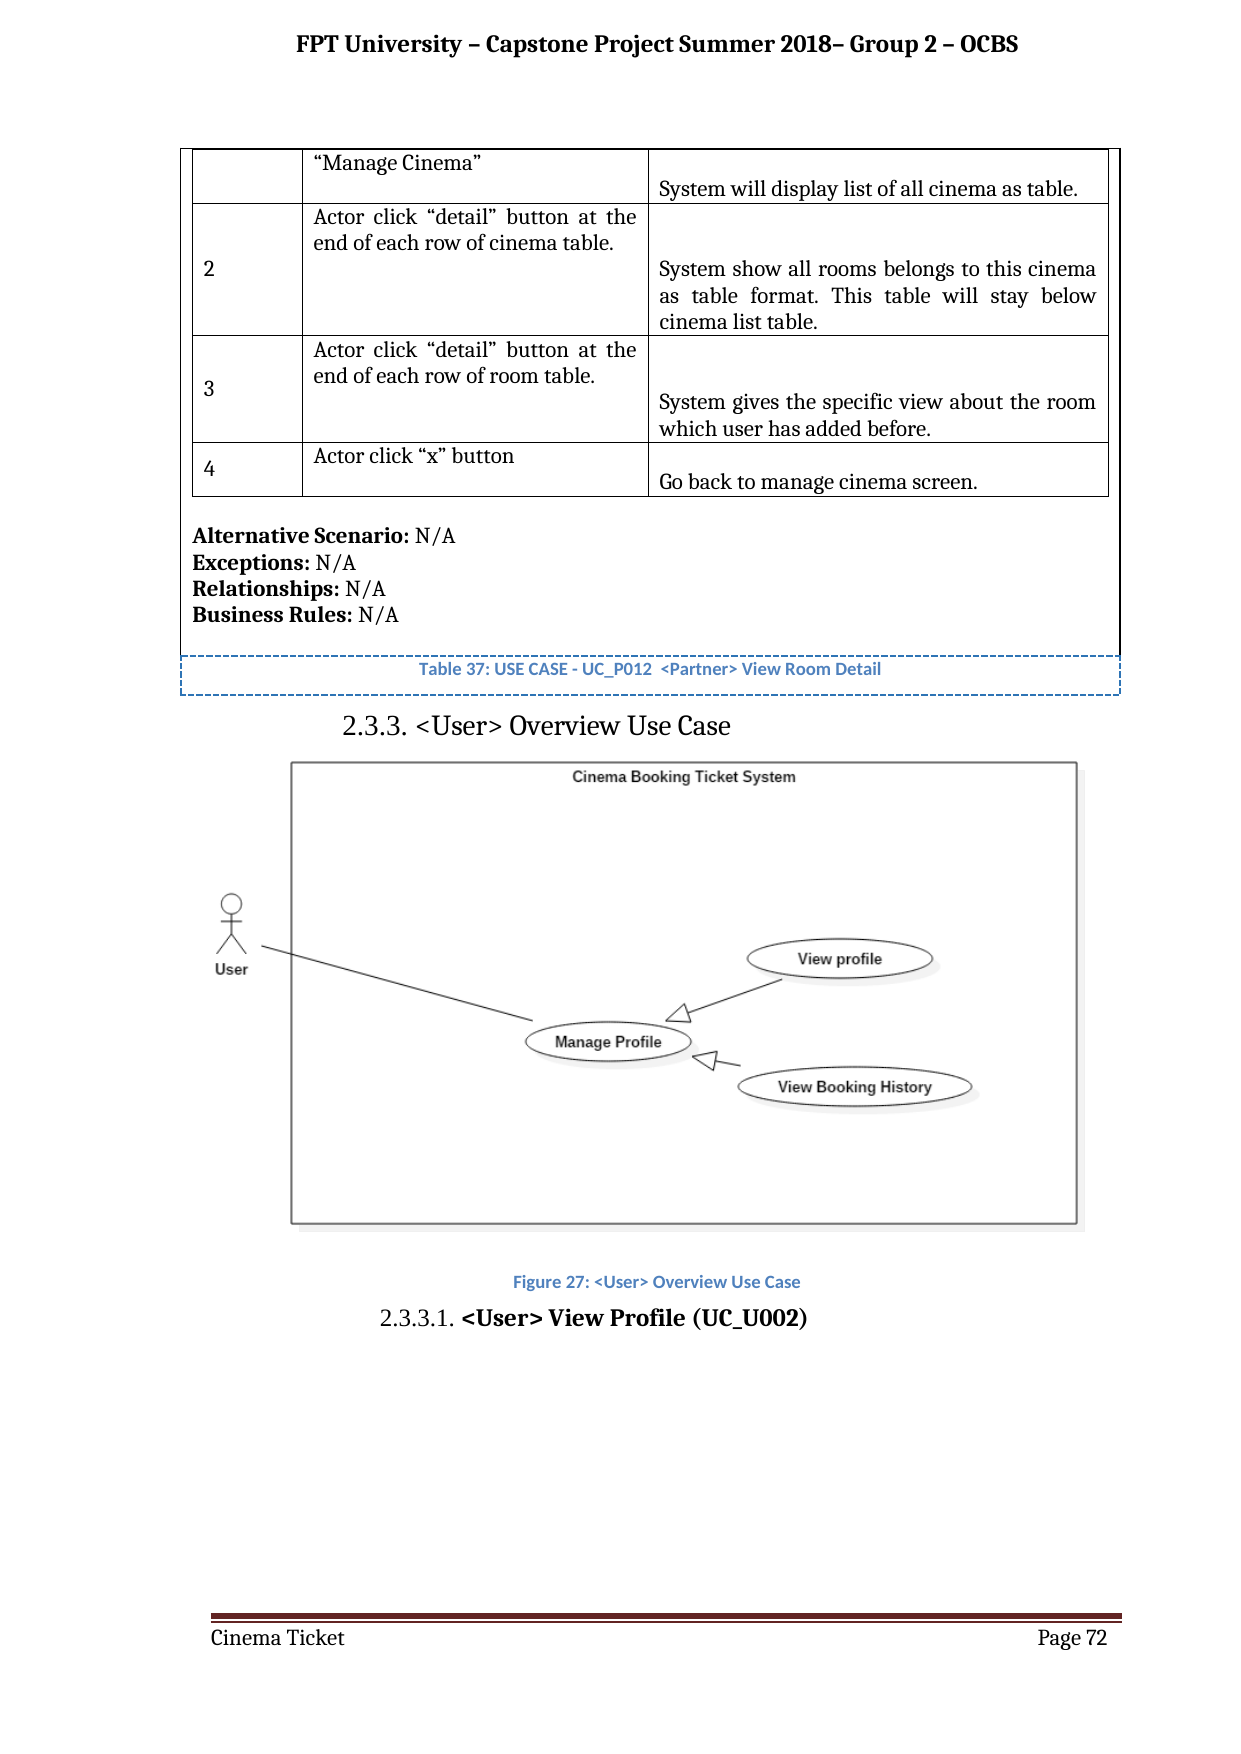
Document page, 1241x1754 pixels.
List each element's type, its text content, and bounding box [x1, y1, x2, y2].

table_cell Table 37: USE CASE - UC_P012 <Partner> View Room Detail [181, 655, 1120, 694]
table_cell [181, 149, 1119, 655]
text Figure 27: <User> Overview Use Case [192, 1270, 1122, 1293]
text <User> Overview Use Case [342, 708, 1122, 743]
picture [192, 751, 1123, 1270]
text <User> View Profile (UC_U002) [379, 1303, 1122, 1333]
